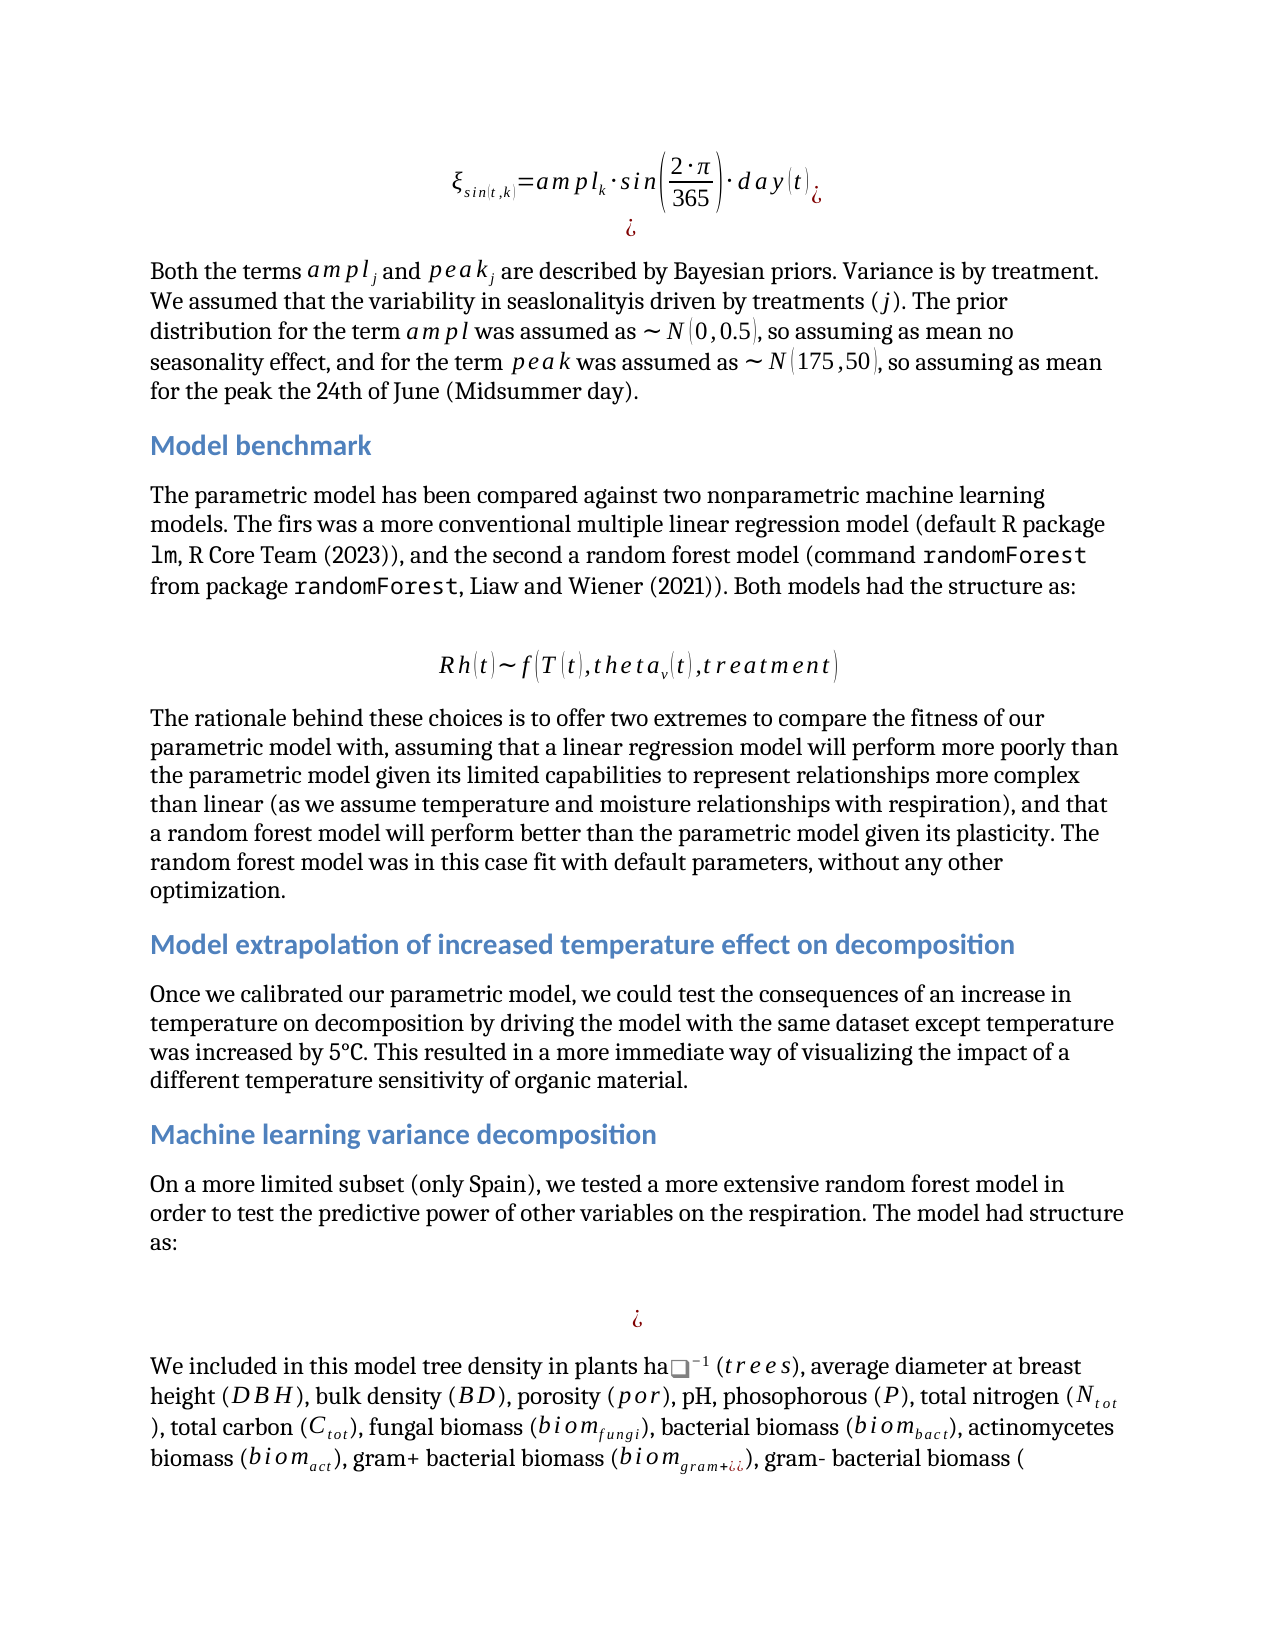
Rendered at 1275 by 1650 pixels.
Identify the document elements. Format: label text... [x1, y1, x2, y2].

text The rationale behind these choices is to offer two extremes to compare the fitness of our parametric model with, assuming that a linear regression model will perform more poorly than the parametric model given its limited capabilities to represent relationships more complex than linear (as we assume temperature and moisture relationships with respiration), and that a random forest model will perform better than the parametric model given its plasticity. The random forest model was in this case fit with default parameters, without any other optimization. [150, 704, 1125, 905]
subtitle Machine learning variance decomposition [150, 1116, 1125, 1152]
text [150, 1352, 1125, 1474]
text Both the terms and are described by Bayesian priors. Variance is by treatment. We assumed that the variability in seaslonalityis driven by treatments (). The prior distribution for the term was assumed as , so assuming as mean no seasonality effect, and for the term was assumed as , so assuming as mean for the peak the 24th of June (Midsummer day). [150, 256, 1125, 406]
text Once we calibrated our parametric model, we could test the consequences of an increase in temperature on decomposition by driving the model with the same dataset except temperature was increased by 5°C. This resulted in a more immediate way of visualizing the impact of a different temperature sensitivity of organic material. [150, 980, 1125, 1095]
subtitle Model benchmark [150, 427, 1125, 462]
subtitle Model extrapolation of increased temperature effect on decomposition [150, 926, 1125, 961]
text The parametric model has been compared against two nonparametric machine learning models. The firs was a more conventional multiple linear regression model (default R package lm, R Core Team (2023)), and the second a random forest model (command randomForest from package randomForest, Liaw and Wiener (2021)). Both models had the structure as: [150, 481, 1125, 630]
text On a more limited subset (only Spain), we tested a more extensive random forest model in order to test the predictive power of other variables on the respiration. The model had structure as: [150, 1170, 1125, 1285]
